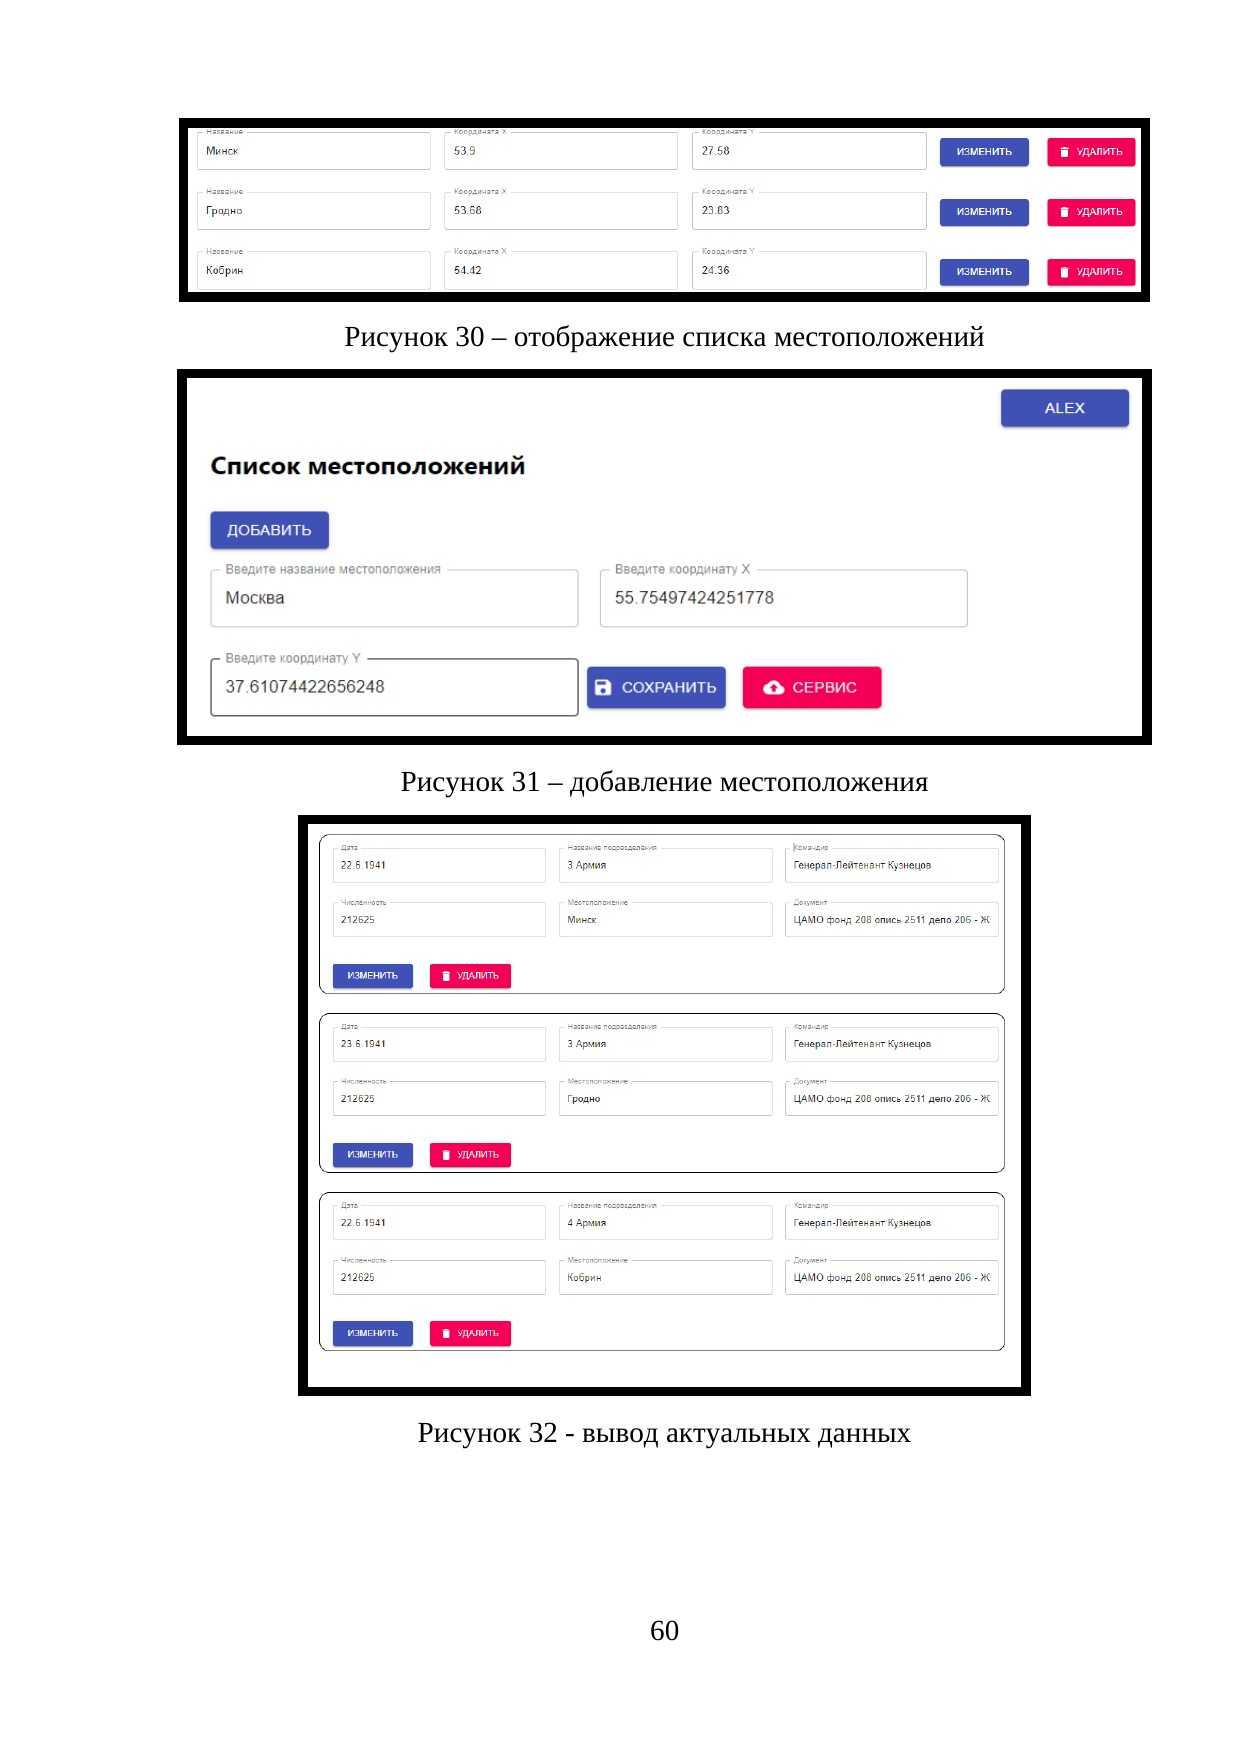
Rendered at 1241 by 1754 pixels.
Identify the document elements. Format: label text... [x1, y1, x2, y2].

text Рисунок 31 – добавление местоположения [177, 764, 1152, 798]
text Рисунок 30 – отображение списка местоположений [177, 319, 1152, 352]
picture [308, 824, 1021, 1387]
picture [188, 128, 1141, 292]
text Рисунок 32 - вывод актуальных данных [177, 1416, 1152, 1449]
picture [187, 378, 1142, 736]
